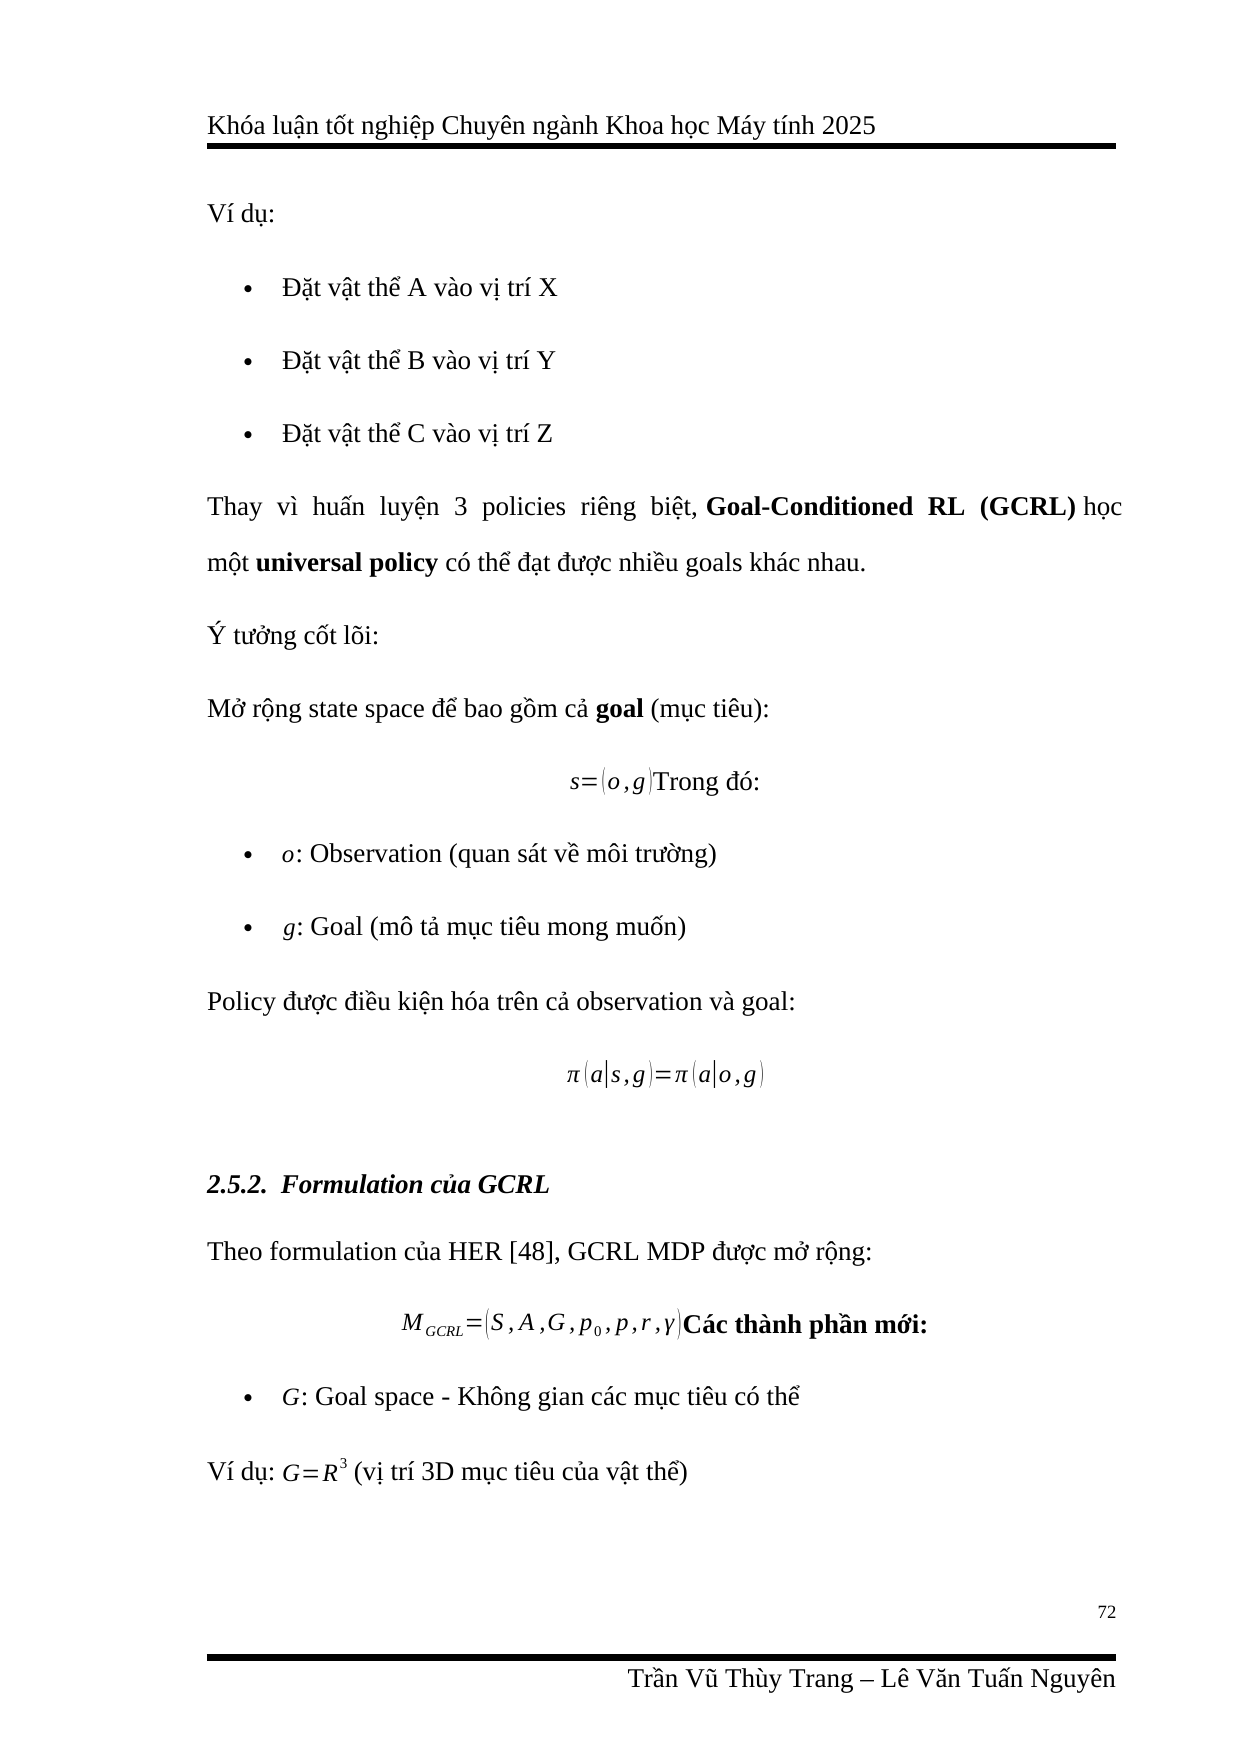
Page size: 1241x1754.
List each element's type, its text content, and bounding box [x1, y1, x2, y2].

list : Goal (mô tả mục tiêu mong muốn) [244, 909, 1122, 946]
list : Observation (quan sát về môi trường) [244, 836, 1122, 873]
text Thay vì huấn luyện 3 policies riêng biệt, Goal-Conditioned RL (GCRL) học một universal policy có thể đạt được nhiều goals khác nhau. [207, 488, 1122, 580]
text Các thành phần mới: [207, 1305, 1122, 1342]
list Đặt vật thể A vào vị trí X [244, 268, 1122, 305]
list Đặt vật thể B vào vị trí Y [244, 341, 1122, 378]
text Mở rộng state space để bao gồm cả goal (mục tiêu): [207, 689, 1122, 726]
list : Goal space - Không gian các mục tiêu có thể [244, 1379, 1122, 1416]
text Ý tưởng cốt lõi: [207, 616, 1122, 653]
text Ví dụ: (vị trí 3D mục tiêu của vật thể) [207, 1452, 1122, 1489]
subtitle Formulation của GCRL [207, 1166, 1122, 1203]
list Đặt vật thể C vào vị trí Z [244, 414, 1122, 451]
text Trong đó: [207, 763, 1122, 799]
text Policy được điều kiện hóa trên cả observation và goal: [207, 982, 1122, 1019]
text Ví dụ: [207, 195, 1122, 232]
text Theo formulation của HER [48], GCRL MDP được mở rộng: [207, 1232, 1122, 1269]
